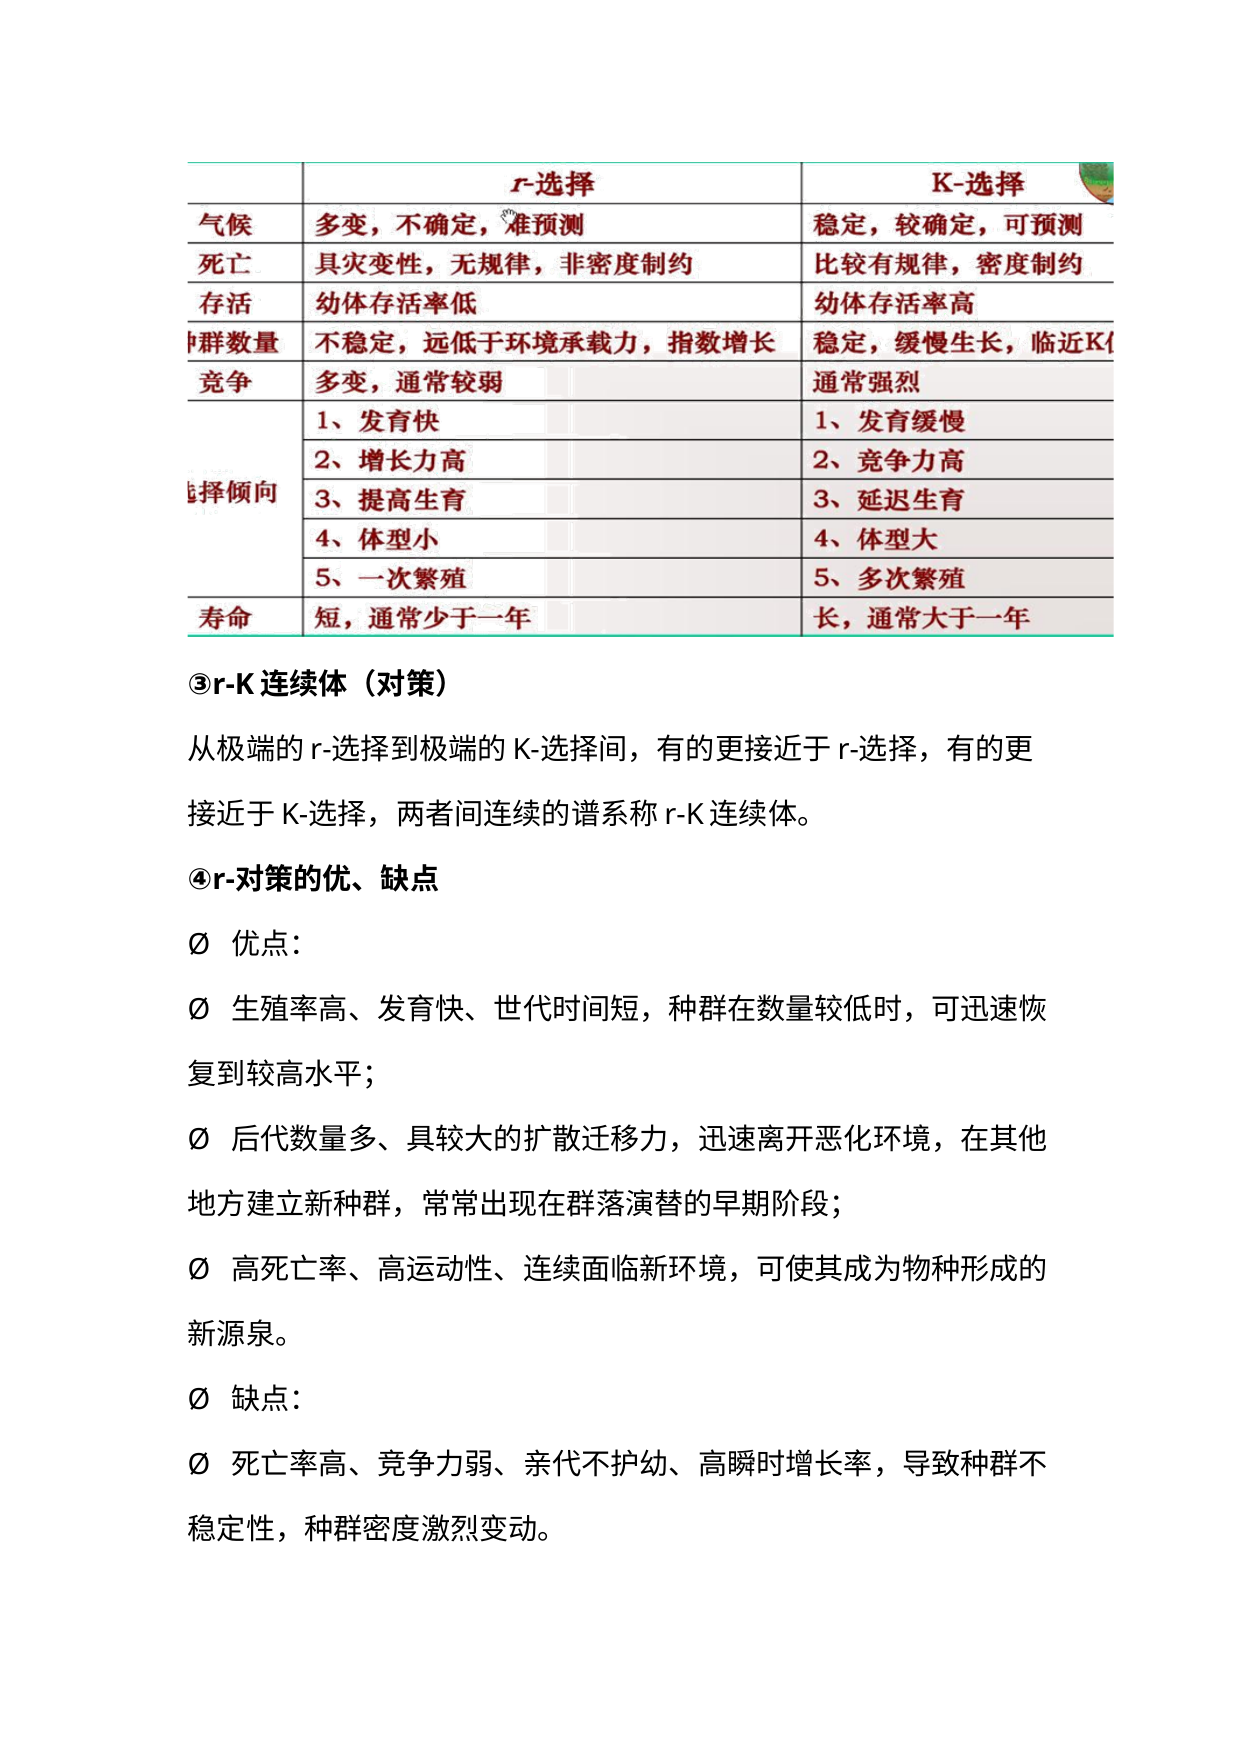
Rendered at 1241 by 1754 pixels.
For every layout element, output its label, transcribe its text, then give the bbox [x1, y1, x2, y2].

text ④r-对策的优、缺点 [187, 844, 1053, 909]
text Ø 死亡率高、竞争力弱、亲代不护幼、高瞬时增长率，导致种群不稳定性，种群密度激烈变动。 [187, 1429, 1053, 1559]
text 从极端的r-选择到极端的K-选择间，有的更接近于r-选择，有的更接近于K-选择，两者间连续的谱系称r-K连续体。 [187, 714, 1053, 844]
text Ø 后代数量多、具较大的扩散迁移力，迅速离开恶化环境，在其他地方建立新种群，常常出现在群落演替的早期阶段； [187, 1104, 1053, 1234]
text Ø 高死亡率、高运动性、连续面临新环境，可使其成为物种形成的新源泉。 [187, 1234, 1053, 1364]
text Ø 缺点： [187, 1364, 1053, 1429]
picture [187, 162, 1114, 638]
text Ø 优点： [187, 909, 1053, 974]
text ③r-K连续体（对策） [187, 649, 1053, 714]
text Ø 生殖率高、发育快、世代时间短，种群在数量较低时，可迅速恢复到较高水平； [187, 974, 1053, 1104]
